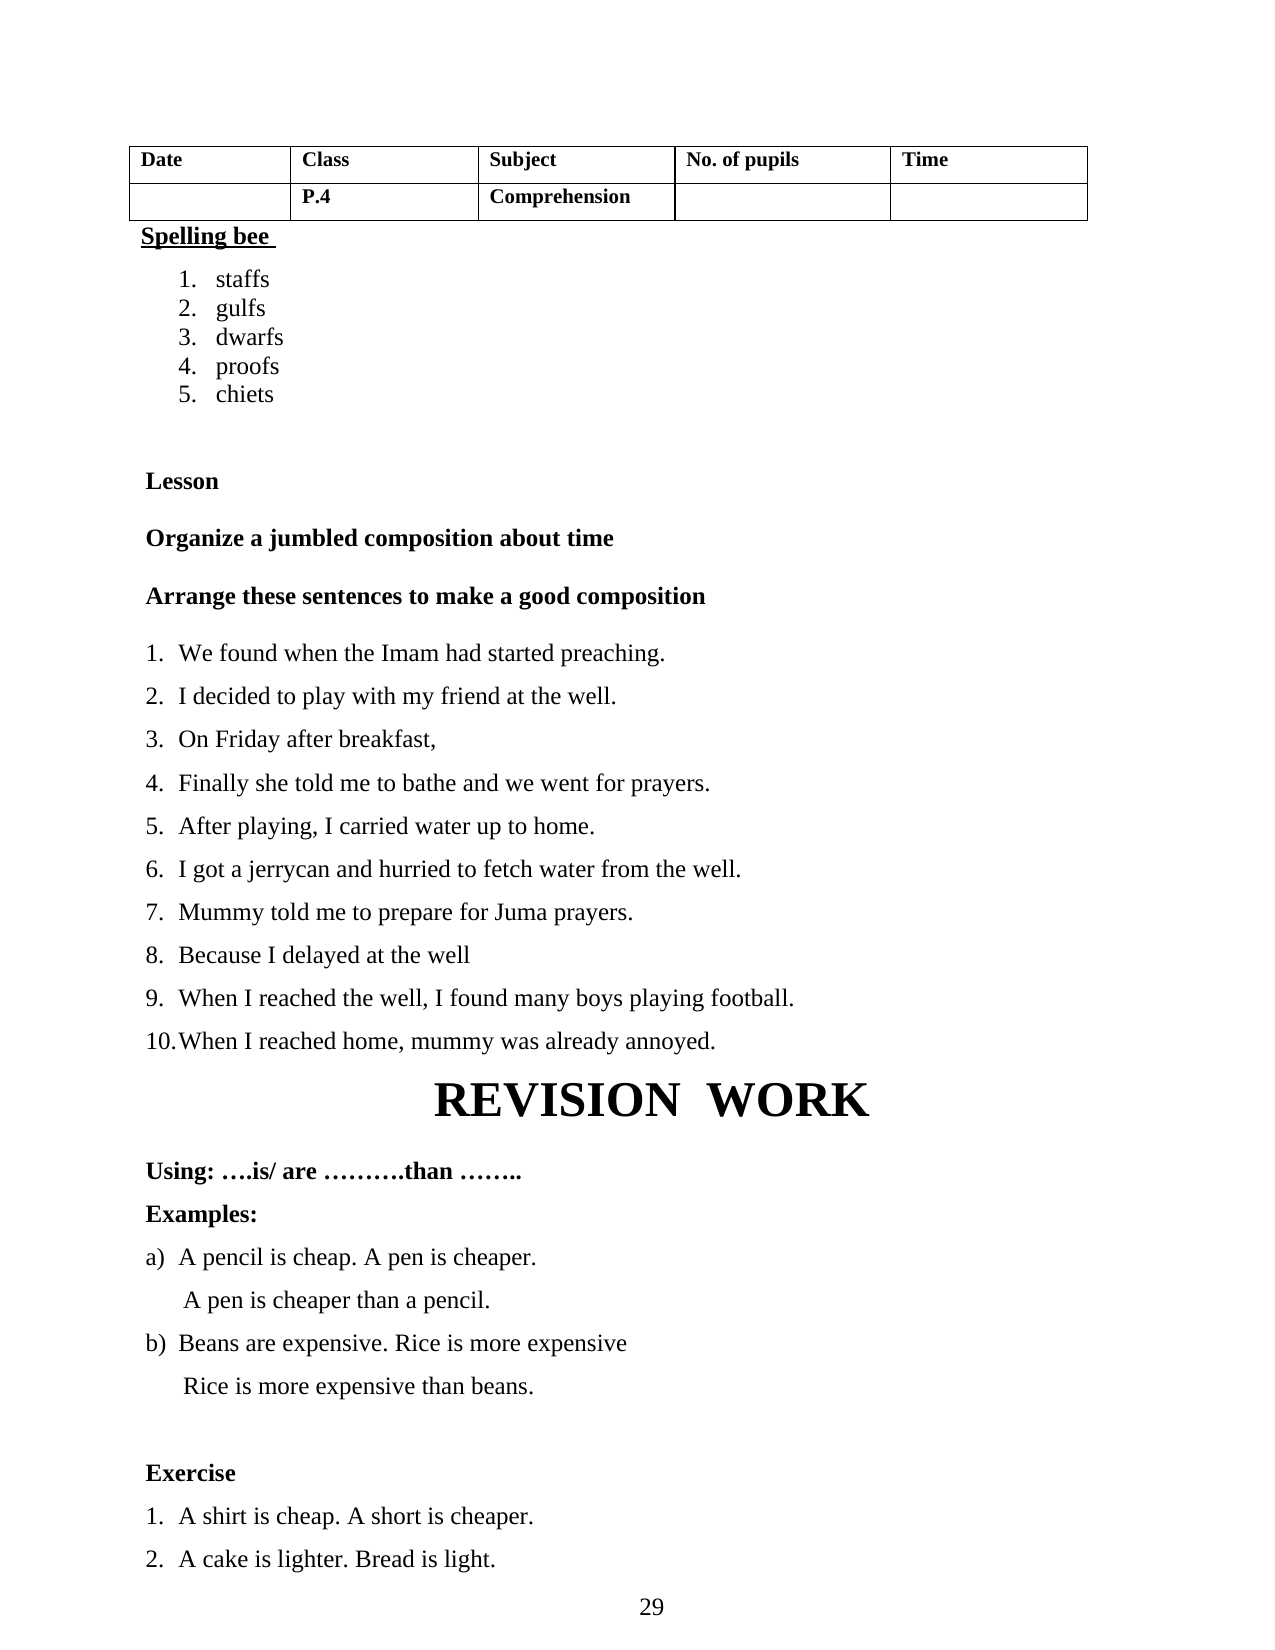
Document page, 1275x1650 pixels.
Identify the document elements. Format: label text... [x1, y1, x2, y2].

list When I reached home, mummy was already annoyed. [145, 1026, 1162, 1055]
list staffs [178, 264, 1162, 293]
text Arrange these sentences to make a good composition [145, 581, 1162, 609]
table_header Class [291, 147, 478, 183]
list proofs [178, 351, 1162, 379]
table_header Date [130, 147, 290, 183]
list gulfs [178, 293, 1162, 322]
list Beans are expensive. Rice is more expensive [145, 1328, 1162, 1357]
list When I reached the well, I found many boys playing football. [145, 983, 1162, 1012]
list I got a jerrycan and hurried to fetch water from the well. [145, 854, 1162, 883]
text Organize a jumbled composition about time [145, 523, 1162, 552]
table_header Subject [479, 147, 674, 183]
list A cake is lighter. Bread is light. [145, 1544, 1162, 1573]
text Exercise [145, 1458, 1162, 1486]
list Rice is more expensive than beans. [183, 1371, 1162, 1400]
text Using: ….is/ are ……….than …….. [145, 1156, 1162, 1184]
table_cell [891, 184, 1087, 220]
table_cell [130, 184, 290, 220]
list chiets [178, 379, 1162, 408]
list A pen is cheaper than a pencil. [183, 1285, 1162, 1314]
list On Friday after breakfast, [145, 724, 1162, 753]
list Because I delayed at the well [145, 940, 1162, 969]
list Mummy told me to prepare for Juma prayers. [145, 897, 1162, 926]
text Examples: [145, 1199, 1162, 1228]
text REVISION WORK [141, 1069, 1162, 1127]
list A shirt is cheap. A short is cheaper. [145, 1501, 1162, 1529]
table_header Time [891, 147, 1087, 183]
text Lesson [145, 466, 1162, 494]
table_cell P.4 [291, 184, 478, 220]
table_cell [676, 184, 890, 220]
table_cell Comprehension [479, 184, 674, 220]
list dwarfs [178, 322, 1162, 351]
table_header No. of pupils [676, 147, 890, 183]
list We found when the Imam had started preaching. [145, 638, 1162, 667]
list A pencil is cheap. A pen is cheaper. [145, 1242, 1162, 1271]
text Spelling bee [141, 221, 1162, 250]
list Finally she told me to bathe and we went for prayers. [145, 768, 1162, 796]
list After playing, I carried water up to home. [145, 811, 1162, 839]
list I decided to play with my friend at the well. [145, 681, 1162, 710]
